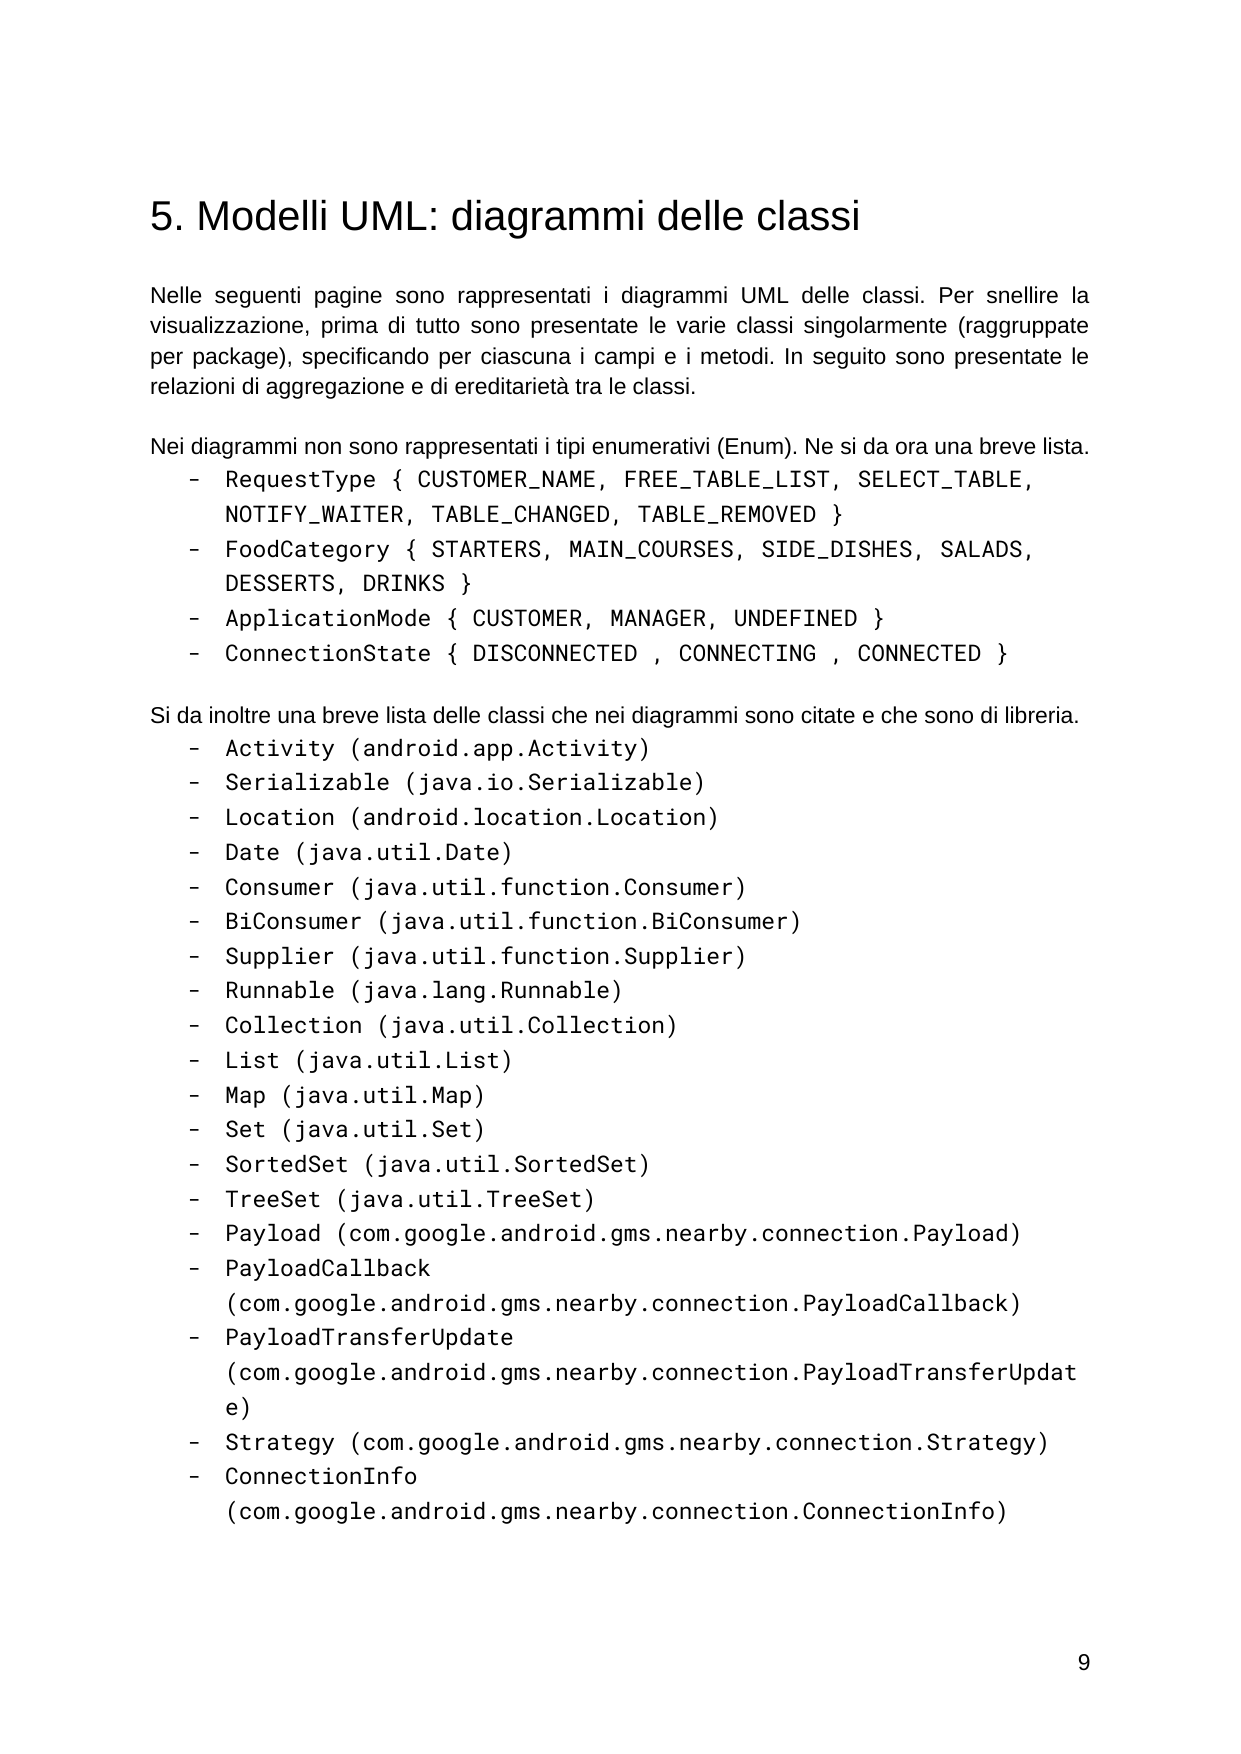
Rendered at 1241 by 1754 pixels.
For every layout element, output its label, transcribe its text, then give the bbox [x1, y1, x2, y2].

list Serializable (java.io.Serializable) [187, 767, 1090, 797]
list ApplicationMode { CUSTOMER, MANAGER, UNDEFINED } [187, 602, 1090, 632]
list Collection (java.util.Collection) [187, 1009, 1090, 1040]
list Runnable (java.lang.Runnable) [187, 975, 1090, 1005]
list TreeSet (java.util.TreeSet) [187, 1183, 1090, 1213]
list Strategy (com.google.android.gms.nearby.connection.Strategy) [187, 1426, 1090, 1456]
list PayloadCallback (com.google.android.gms.nearby.connection.PayloadCallback) [187, 1252, 1090, 1317]
list ConnectionInfo (com.google.android.gms.nearby.connection.ConnectionInfo) [187, 1461, 1090, 1525]
subtitle 5. Modelli UML: diagrammi delle classi [150, 192, 1090, 239]
list FoodCategory { STARTERS, MAIN_COURSES, SIDE_DISHES, SALADS, DESSERTS, DRINKS } [187, 533, 1090, 598]
list Activity (android.app.Activity) [187, 732, 1090, 762]
list Date (java.util.Date) [187, 836, 1090, 866]
text Nei diagrammi non sono rappresentati i tipi enumerativi (Enum). Ne si da ora una breve lista. [150, 433, 1090, 460]
list BiConsumer (java.util.function.BiConsumer) [187, 906, 1090, 936]
list Map (java.util.Map) [187, 1079, 1090, 1109]
list List (java.util.List) [187, 1044, 1090, 1074]
text Nelle seguenti pagine sono rappresentati i diagrammi UML delle classi. Per snellire la visualizzazione, prima di tutto sono presentate le varie classi singolarmente (raggruppate per package), specificando per ciascuna i campi e i metodi. In seguito sono presentate le relazioni di aggregazione e di ereditarietà tra le classi. [150, 282, 1090, 399]
list Supplier (java.util.function.Supplier) [187, 940, 1090, 970]
list SortedSet (java.util.SortedSet) [187, 1148, 1090, 1178]
list Location (android.location.Location) [187, 801, 1090, 832]
list ConnectionState { DISCONNECTED , CONNECTING , CONNECTED } [187, 637, 1090, 667]
text Si da inoltre una breve lista delle classi che nei diagrammi sono citate e che sono di libreria. [150, 702, 1090, 728]
list Consumer (java.util.function.Consumer) [187, 871, 1090, 901]
list Set (java.util.Set) [187, 1114, 1090, 1144]
list RequestType { CUSTOMER_NAME, FREE_TABLE_LIST, SELECT_TABLE, NOTIFY_WAITER, TABLE_CHANGED, TABLE_REMOVED } [187, 463, 1090, 528]
list PayloadTransferUpdate (com.google.android.gms.nearby.connection.PayloadTransferUpdate) [187, 1322, 1090, 1421]
list Payload (com.google.android.gms.nearby.connection.Payload) [187, 1218, 1090, 1248]
